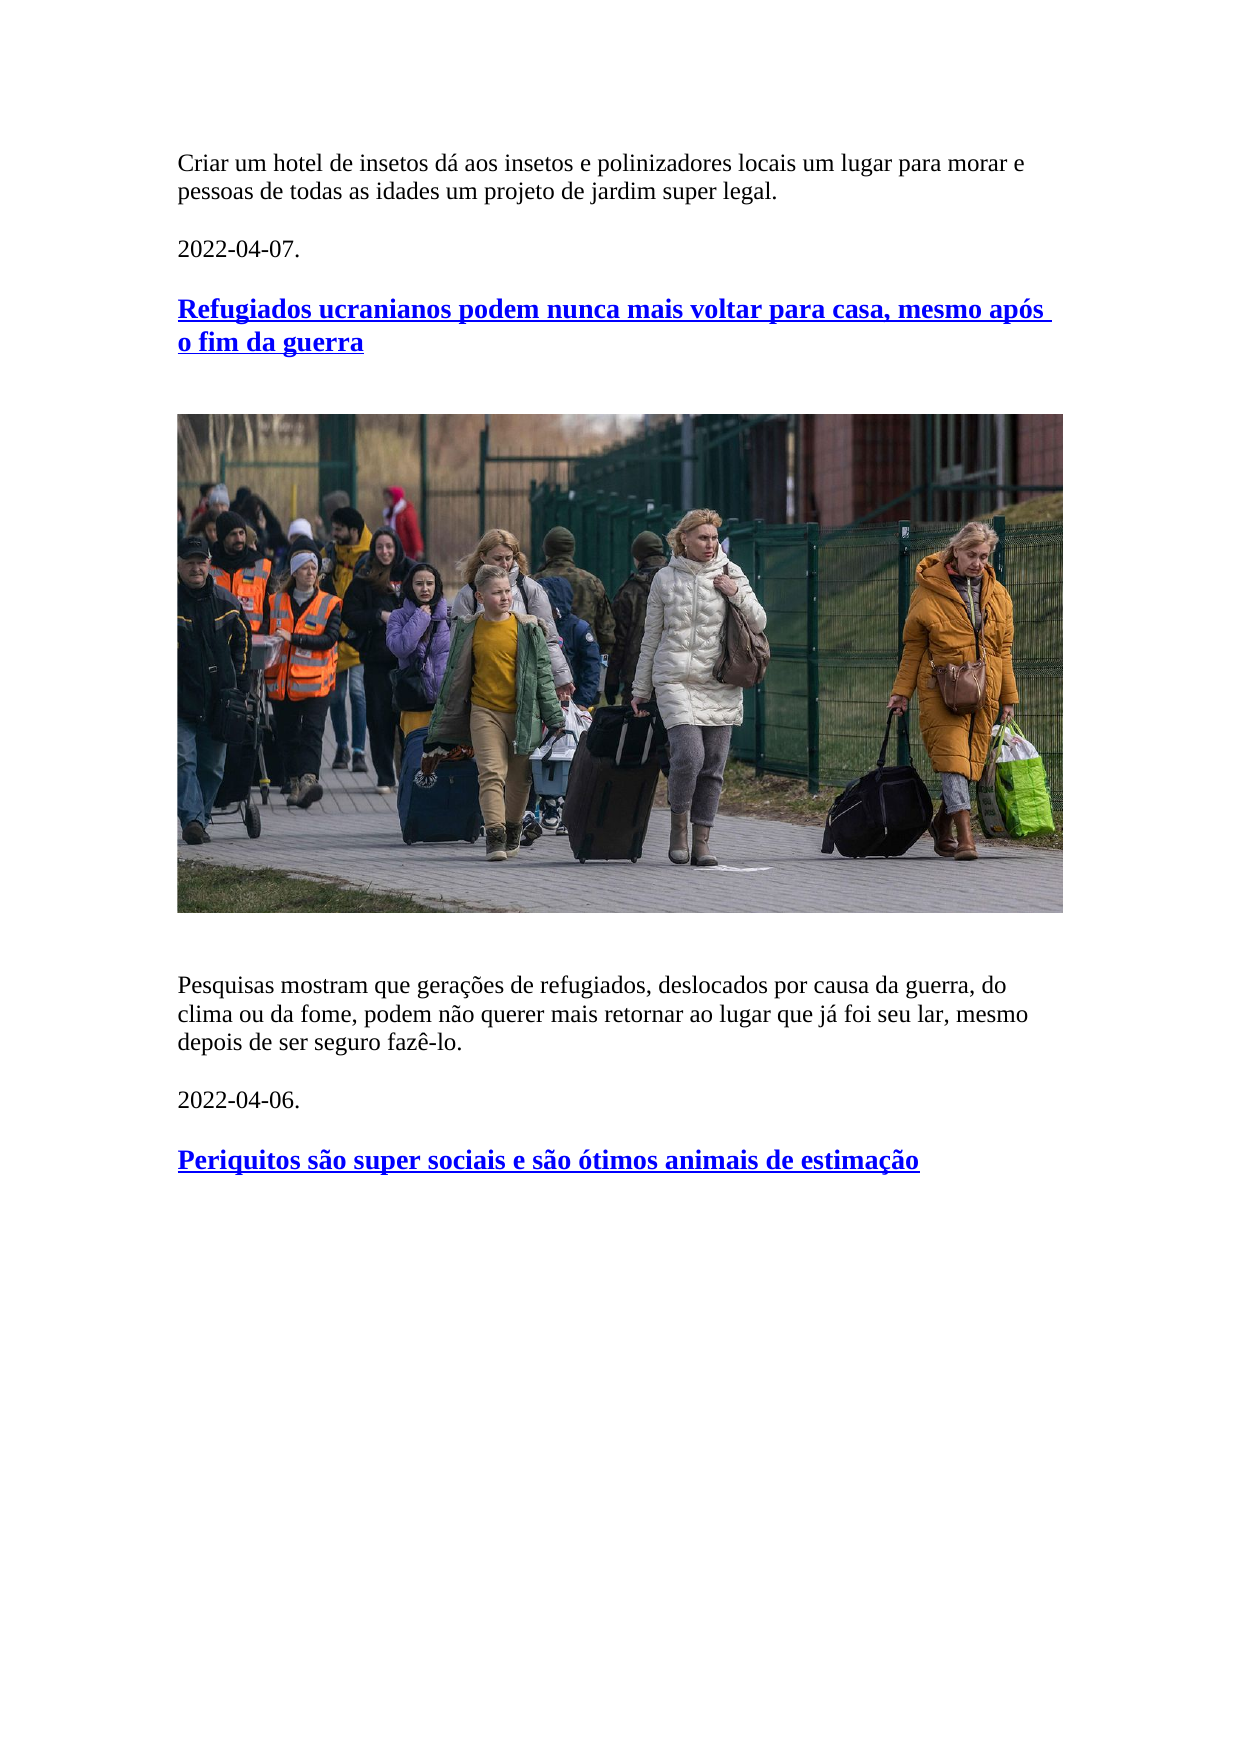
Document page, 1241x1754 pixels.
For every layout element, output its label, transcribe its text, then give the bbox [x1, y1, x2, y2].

text 2022-04-07. [177, 234, 1063, 263]
text Pesquisas mostram que gerações de refugiados, deslocados por causa da guerra, do clima ou da fome, podem não querer mais retornar ao lugar que já foi seu lar, mesmo depois de ser seguro fazê-lo. [177, 970, 1063, 1056]
text Refugiados ucranianos podem nunca mais voltar para casa, mesmo após o fim da guerra [177, 292, 1063, 357]
text 2022-04-06. [177, 1085, 1063, 1114]
text Periquitos são super sociais e são ótimos animais de estimação [177, 1143, 1063, 1176]
text Criar um hotel de insetos dá aos insetos e polinizadores locais um lugar para morar e pessoas de todas as idades um projeto de jardim super legal. [177, 148, 1063, 205]
picture [177, 414, 1063, 913]
